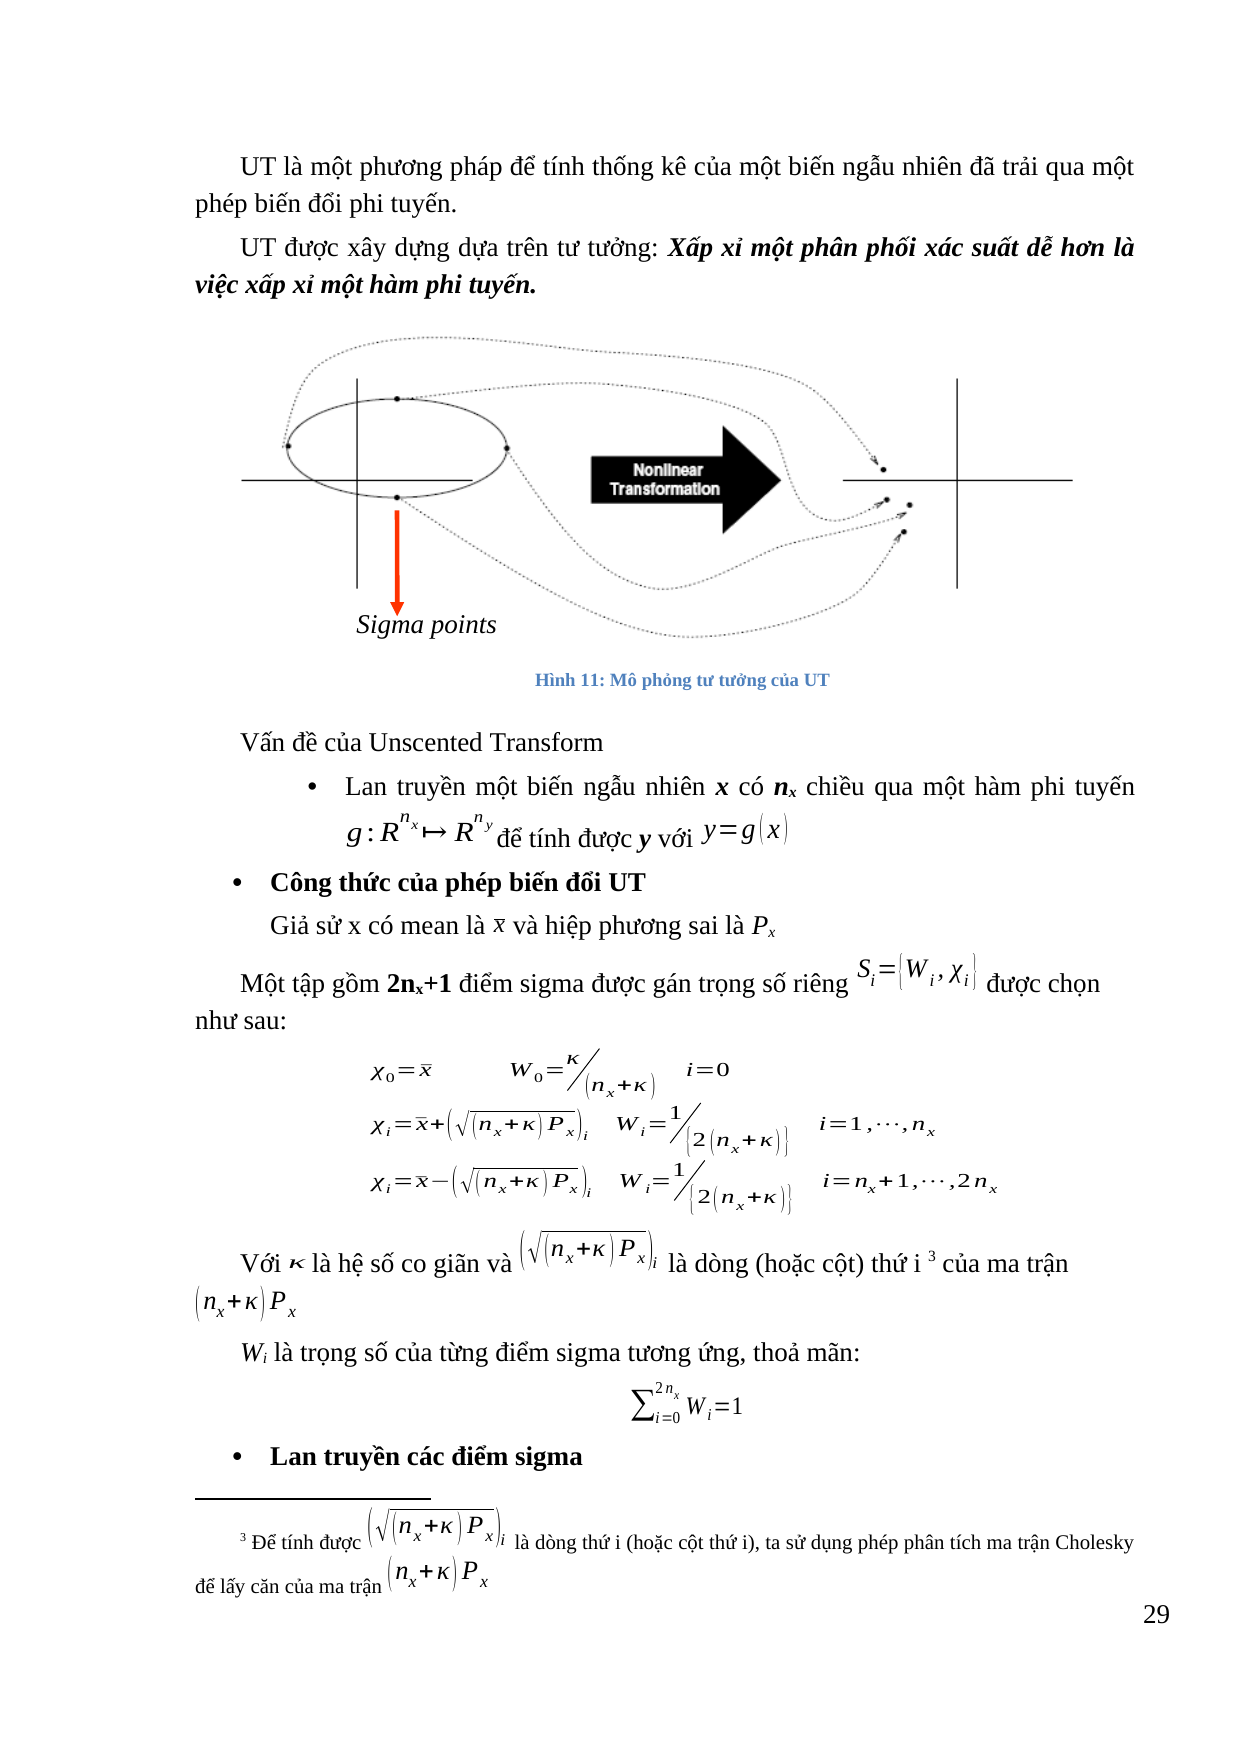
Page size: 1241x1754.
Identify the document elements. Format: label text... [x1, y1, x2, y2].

list Lan truyền các điểm sigma [232, 1440, 1135, 1471]
text Giả sử x có mean là và hiệp phương sai là Px [195, 909, 1135, 940]
text Với là hệ số co giãn và là dòng (hoặc cột) thứ i của ma trận [195, 1228, 1135, 1324]
text UT là một phương pháp để tính thống kê của một biến ngẫu nhiên đã trải qua một phép biến đổi phi tuyến. [195, 150, 1135, 218]
list Công thức của phép biến đổi UT [232, 866, 1135, 897]
text UT được xây dựng dựa trên tư tưởng: Xấp xỉ một phân phối xác suất dễ hơn là việc xấp xỉ một hàm phi tuyến. [195, 231, 1135, 299]
picture [239, 328, 1081, 642]
text Một tập gồm 2nx+1 điểm sigma được gán trọng số riêng được chọn như sau: [195, 953, 1135, 1035]
text Wi là trọng số của từng điểm sigma tương ứng, thoả mãn: [195, 1336, 1135, 1367]
list Lan truyền một biến ngẫu nhiên x có nx chiều qua một hàm phi tuyến để tính được y với [307, 769, 1135, 853]
